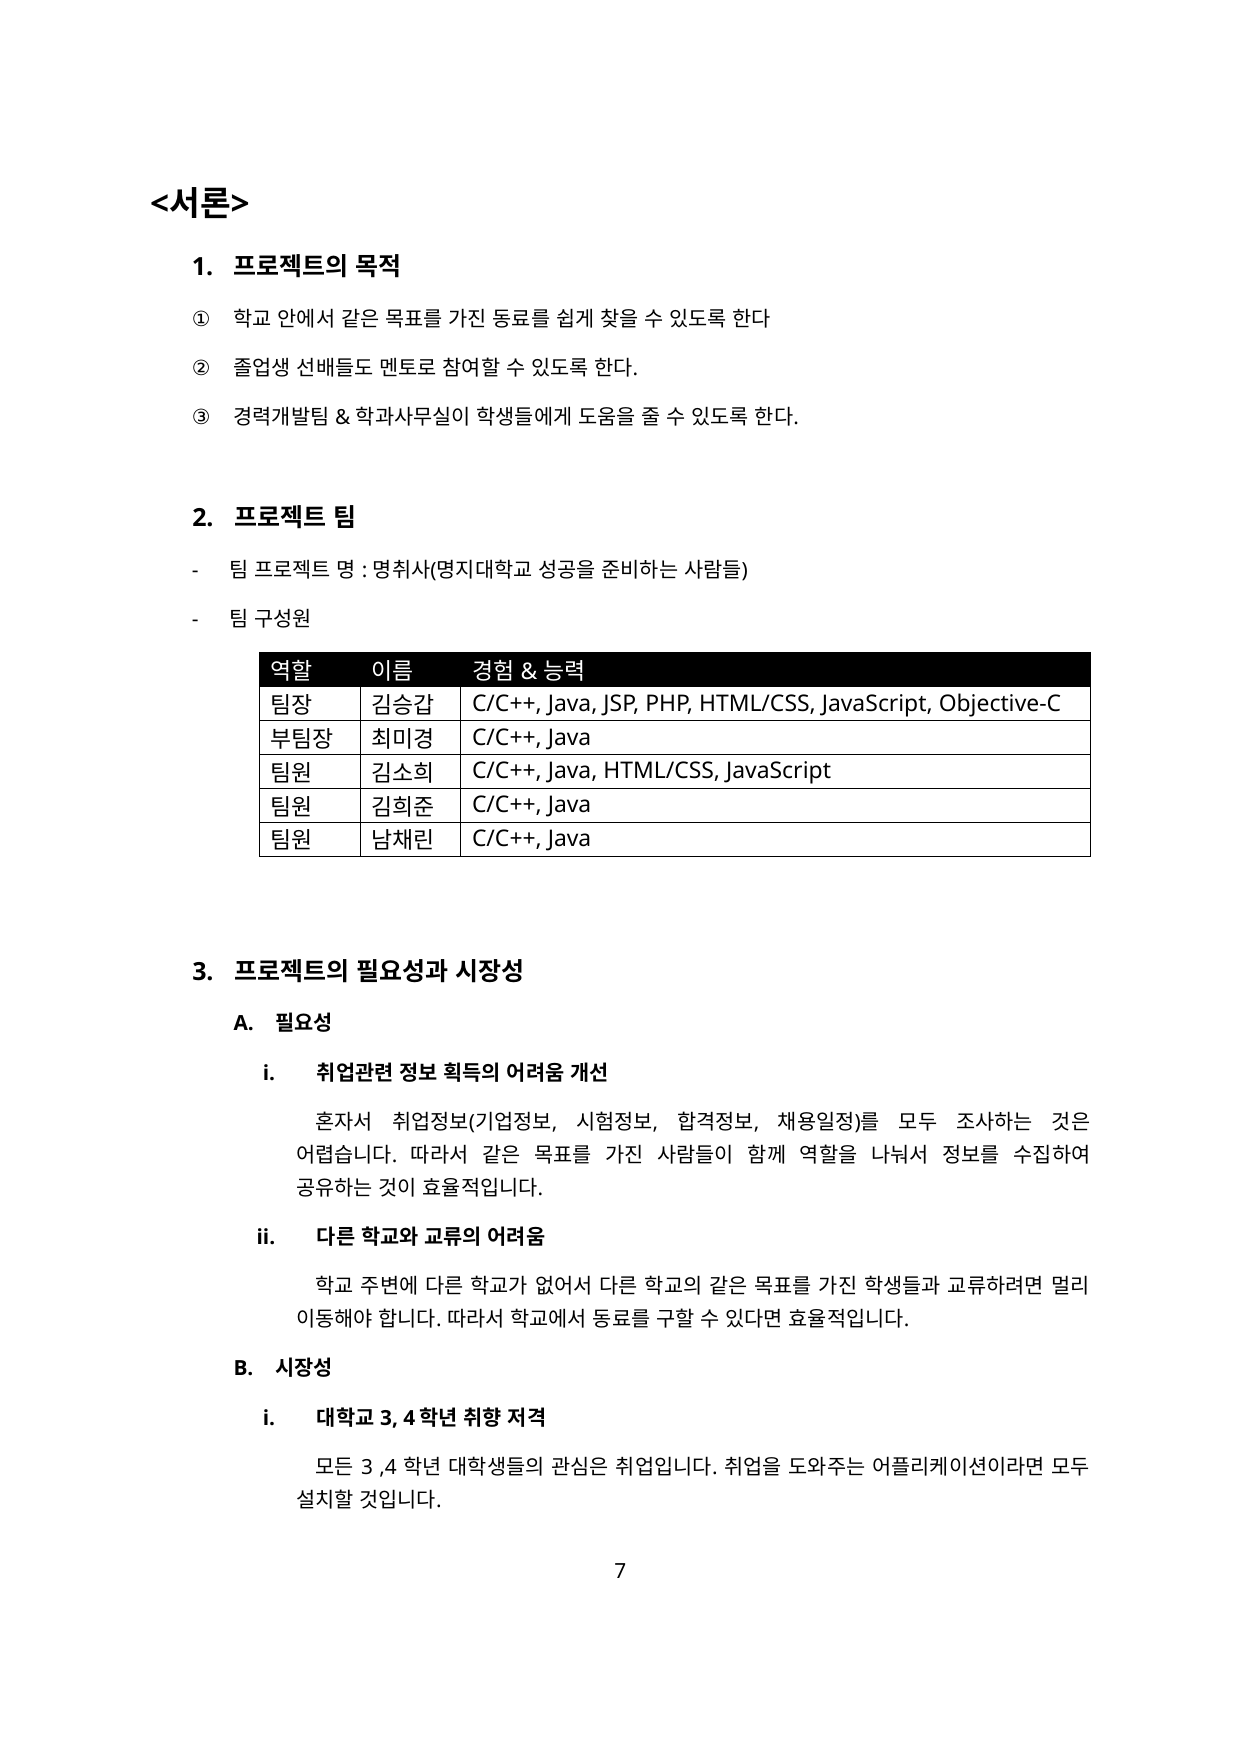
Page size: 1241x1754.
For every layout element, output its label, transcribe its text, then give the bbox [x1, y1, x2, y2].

table_cell 남채린 [361, 823, 460, 856]
list 학교 안에서 같은 목표를 가진 동료를 쉽게 찾을 수 있도록 한다 [192, 302, 1090, 332]
list 시장성 [233, 1352, 1090, 1382]
table_cell 최미경 [361, 721, 460, 754]
table_cell 김승갑 [361, 687, 460, 720]
text 프로젝트의 필요성과 시장성 [192, 951, 1090, 987]
text <서론> [150, 177, 1090, 226]
table_header 경험 & 능력 [461, 653, 1090, 686]
table_cell 팀원 [260, 789, 360, 822]
table_header 역할 [260, 653, 360, 686]
table_cell C/C++, Java [461, 789, 1090, 822]
table_cell 부팀장 [260, 721, 360, 754]
text 혼자서 취업정보(기업정보, 시험정보, 합격정보, 채용일정)를 모두 조사하는 것은 어렵습니다. 따라서 같은 목표를 가진 사람들이 함께 역할을 나눠서 정보를 수집하여 공유하는 것이 효율적입니다. [296, 1105, 1090, 1201]
list 대학교 3, 4학년 취향 저격 [275, 1401, 1090, 1431]
table_cell C/C++, Java, JSP, PHP, HTML/CSS, JavaScript, Objective-C [461, 687, 1090, 720]
table_cell 팀장 [260, 687, 360, 720]
list 졸업생 선배들도 멘토로 참여할 수 있도록 한다. [192, 351, 1090, 382]
table_cell C/C++, Java [461, 823, 1090, 856]
table_cell C/C++, Java [461, 721, 1090, 754]
list 다른 학교와 교류의 어려움 [275, 1220, 1090, 1251]
table_cell 김희준 [361, 789, 460, 822]
table_cell 팀원 [260, 823, 360, 856]
table_header 이름 [361, 653, 460, 686]
table_cell C/C++, Java, HTML/CSS, JavaScript [461, 755, 1090, 788]
text 모든 3 ,4 학년 대학생들의 관심은 취업입니다. 취업을 도와주는 어플리케이션이라면 모두 설치할 것입니다. [296, 1450, 1090, 1513]
list 팀 구성원 [192, 602, 1090, 633]
list 경력개발팀 & 학과사무실이 학생들에게 도움을 줄 수 있도록 한다. [192, 401, 1090, 431]
table_cell 김소희 [361, 755, 460, 788]
list 필요성 [233, 1007, 1090, 1037]
list 취업관련 정보 획득의 어려움 개선 [275, 1056, 1090, 1086]
table_cell 팀원 [260, 755, 360, 788]
list 프로젝트의 목적 [192, 246, 1090, 282]
text 학교 주변에 다른 학교가 없어서 다른 학교의 같은 목표를 가진 학생들과 교류하려면 멀리 이동해야 합니다. 따라서 학교에서 동료를 구할 수 있다면 효율적입니다. [296, 1269, 1090, 1332]
list 팀 프로젝트 명 : 명취사(명지대학교 성공을 준비하는 사람들) [192, 553, 1090, 583]
text 프로젝트 팀 [192, 497, 1090, 533]
